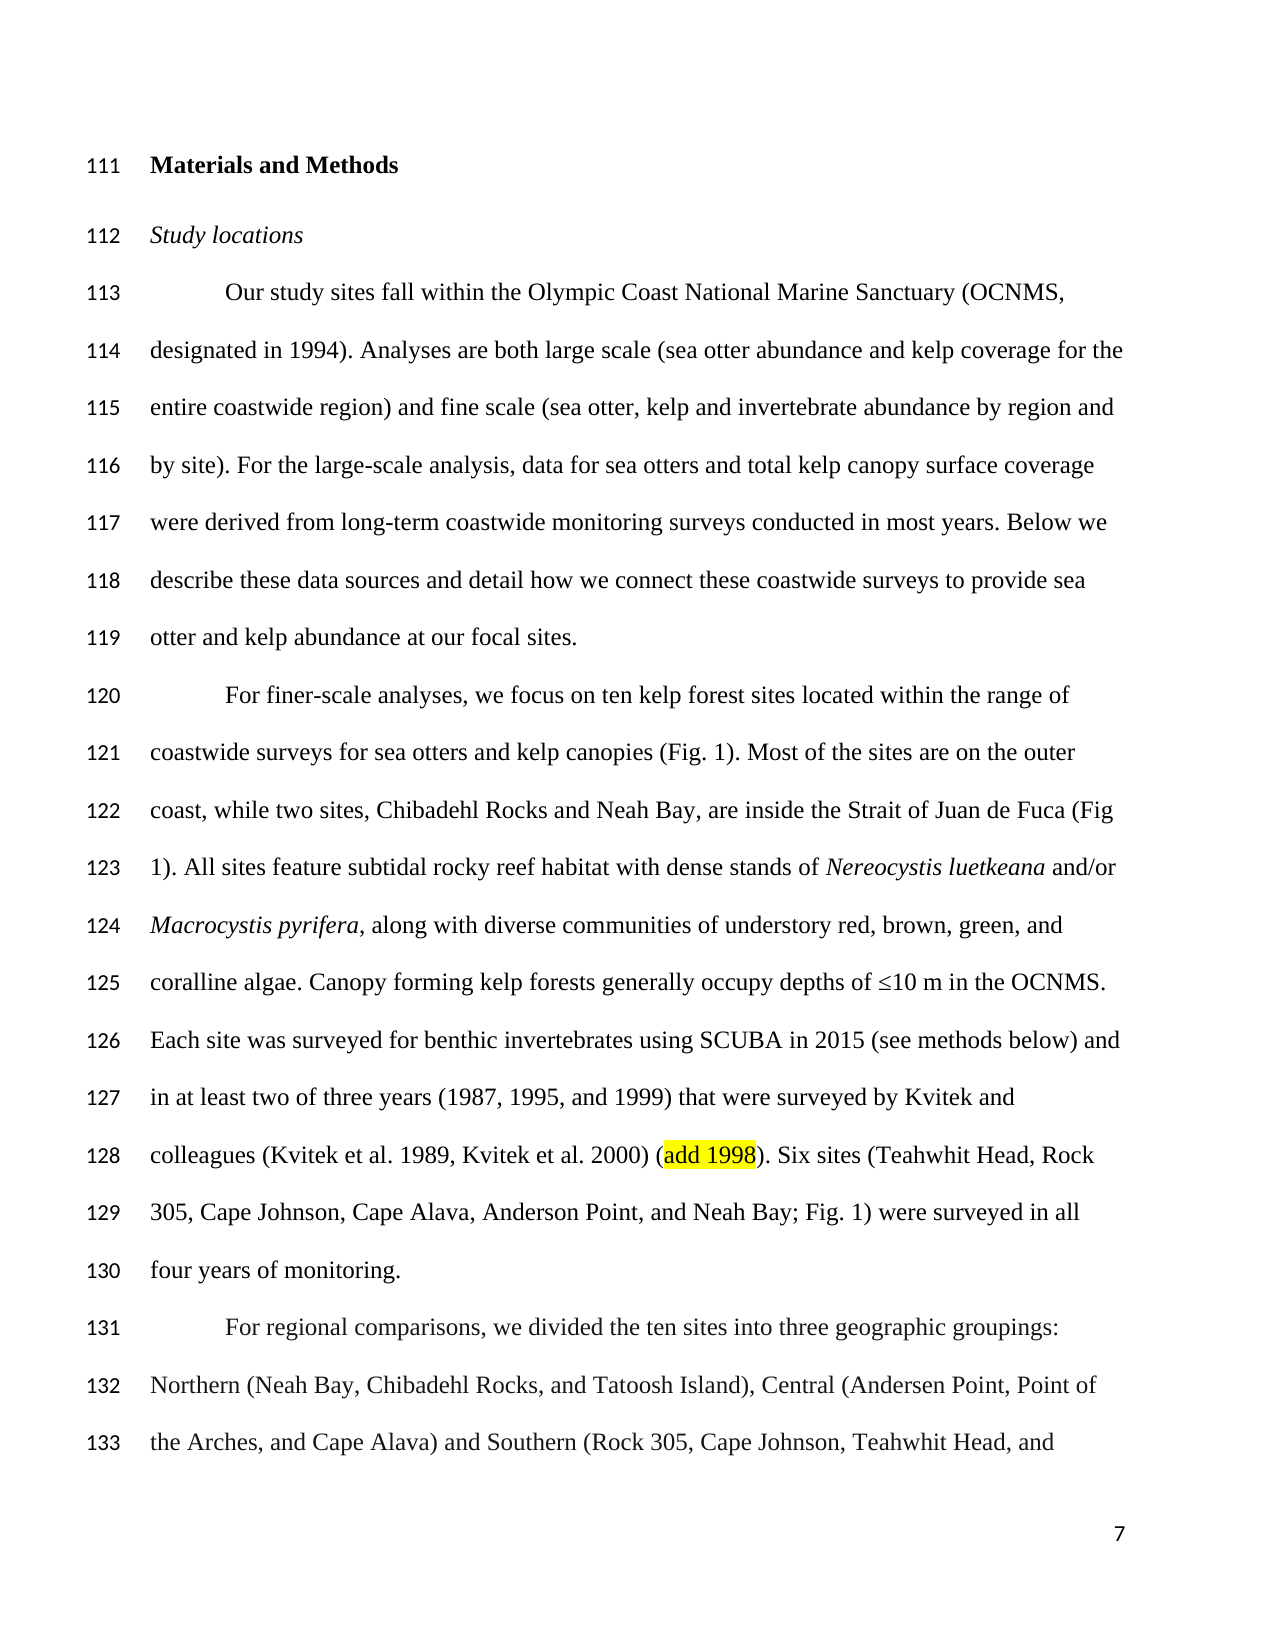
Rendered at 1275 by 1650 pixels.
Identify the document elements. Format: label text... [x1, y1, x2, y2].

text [150, 1312, 1125, 1456]
text Our study sites fall within the Olympic Coast National Marine Sanctuary (OCNMS, designated in 1994). Analyses are both large scale (sea otter abundance and kelp coverage for the entire coastwide region) and fine scale (sea otter, kelp and invertebrate abundance by region and by site). For the large-scale analysis, data for sea otters and total kelp canopy surface coverage were derived from long-term coastwide monitoring surveys conducted in most years. Below we describe these data sources and detail how we connect these coastwide surveys to provide sea otter and kelp abundance at our focal sites. [150, 277, 1125, 651]
text Materials and Methods [150, 150, 1125, 179]
text For finer-scale analyses, we focus on ten kelp forest sites located within the range of coastwide surveys for sea otters and kelp canopies (Fig. 1). Most of the sites are on the outer coast, while two sites, Chibadehl Rocks and Neah Bay, are inside the Strait of Juan de Fuca (Fig 1). All sites feature subtidal rocky reef habitat with dense stands of Nereocystis luetkeana and/or Macrocystis pyrifera, along with diverse communities of understory red, brown, green, and coralline algae. Canopy forming kelp forests generally occupy depths of ≤10 m in the OCNMS. Each site was surveyed for benthic invertebrates using SCUBA in 2015 (see methods below) and in at least two of three years (1987, 1995, and 1999) that were surveyed by Kvitek and colleagues (Kvitek et al. 1989, Kvitek et al. 2000) (add 1998). Six sites (Teahwhit Head, Rock 305, Cape Johnson, Cape Alava, Anderson Point, and Neah Bay; Fig. 1) were surveyed in all four years of monitoring. [150, 680, 1125, 1284]
text Study locations [150, 220, 1125, 249]
